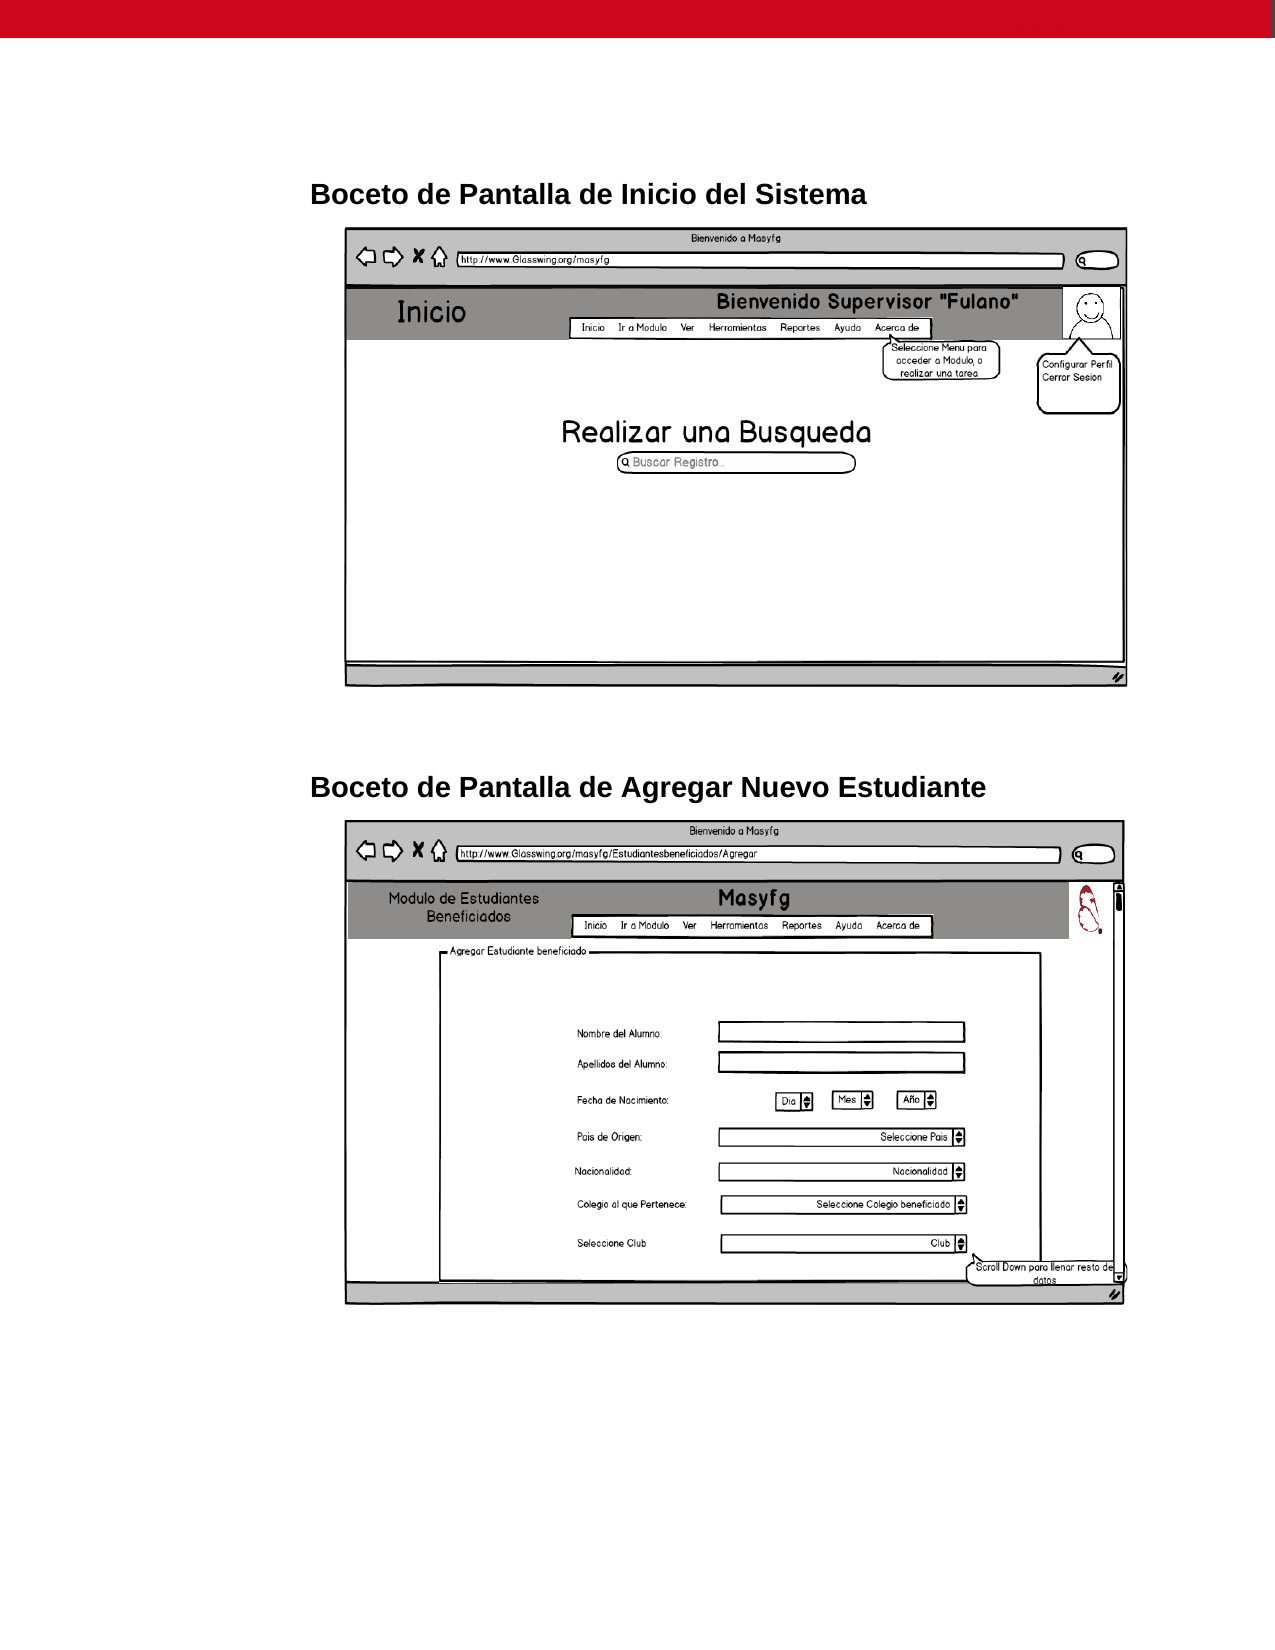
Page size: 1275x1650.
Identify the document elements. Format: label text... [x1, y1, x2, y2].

picture [344, 820, 1128, 1305]
picture [344, 227, 1128, 687]
text Boceto de Pantalla de Inicio del Sistema [310, 177, 1127, 211]
text Boceto de Pantalla de Agregar Nuevo Estudiante [310, 771, 1127, 804]
picture [0, 0, 1275, 38]
